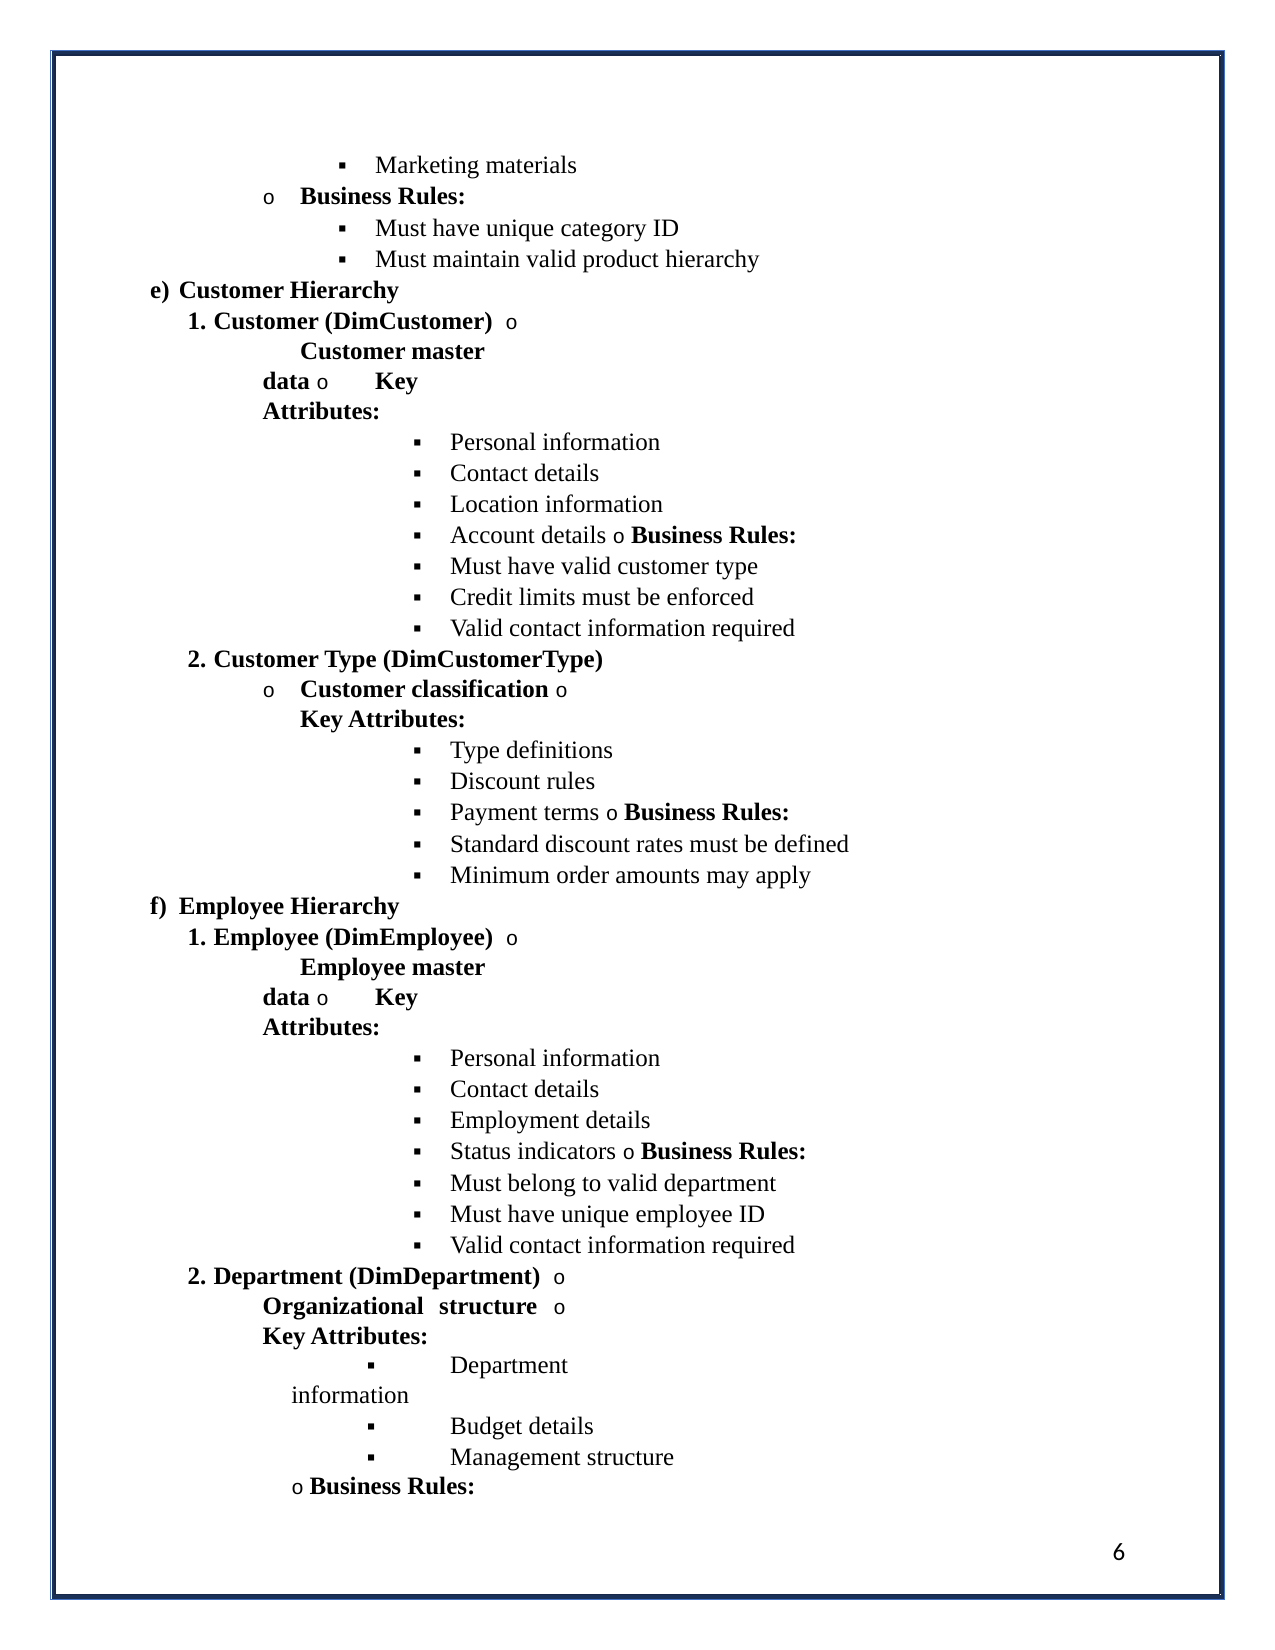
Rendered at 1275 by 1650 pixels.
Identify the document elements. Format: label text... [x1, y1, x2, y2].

list Must have valid customer type [337, 551, 1118, 580]
list Valid contact information required [337, 1230, 1118, 1259]
list Employee Hierarchy [150, 891, 1203, 920]
list Account details o Business Rules: [337, 520, 1118, 549]
text 2. Department (DimDepartment) o Organizational structure o Key Attributes: [187, 1261, 565, 1350]
list Management structure o Business Rules: [291, 1442, 675, 1501]
list Location information [337, 489, 1118, 518]
text 1. Customer (DimCustomer) o Customer master data o Key Attributes: [187, 306, 538, 425]
list Personal information [337, 427, 1118, 456]
list Must maintain valid product hierarchy [337, 244, 1118, 273]
list Employment details [337, 1105, 1118, 1134]
list Budget details [291, 1411, 675, 1439]
text 1. Employee (DimEmployee) o Employee master data o Key Attributes: [187, 922, 538, 1041]
list Business Rules: [262, 181, 820, 211]
list Must have unique category ID [337, 213, 1118, 242]
list Department information [291, 1350, 675, 1409]
list Standard discount rates must be defined [337, 829, 1118, 858]
list Customer Hierarchy [150, 275, 1203, 304]
list Contact details [337, 458, 1118, 487]
list Must have unique employee ID [337, 1199, 1118, 1228]
list Payment terms o Business Rules: [337, 797, 1118, 827]
list Discount rules [337, 766, 1118, 795]
list Status indicators o Business Rules: [337, 1136, 1118, 1166]
text 2. Customer Type (DimCustomerType) o Customer classification o Key Attributes: [187, 644, 615, 733]
list Valid contact information required [337, 613, 1118, 642]
list Must belong to valid department [337, 1168, 1118, 1197]
list Credit limits must be enforced [337, 582, 1118, 611]
list Type definitions [337, 736, 1118, 764]
list Contact details [337, 1074, 1118, 1103]
list Minimum order amounts may apply [337, 860, 1118, 889]
list Personal information [337, 1043, 1118, 1072]
list Marketing materials [337, 150, 1118, 179]
